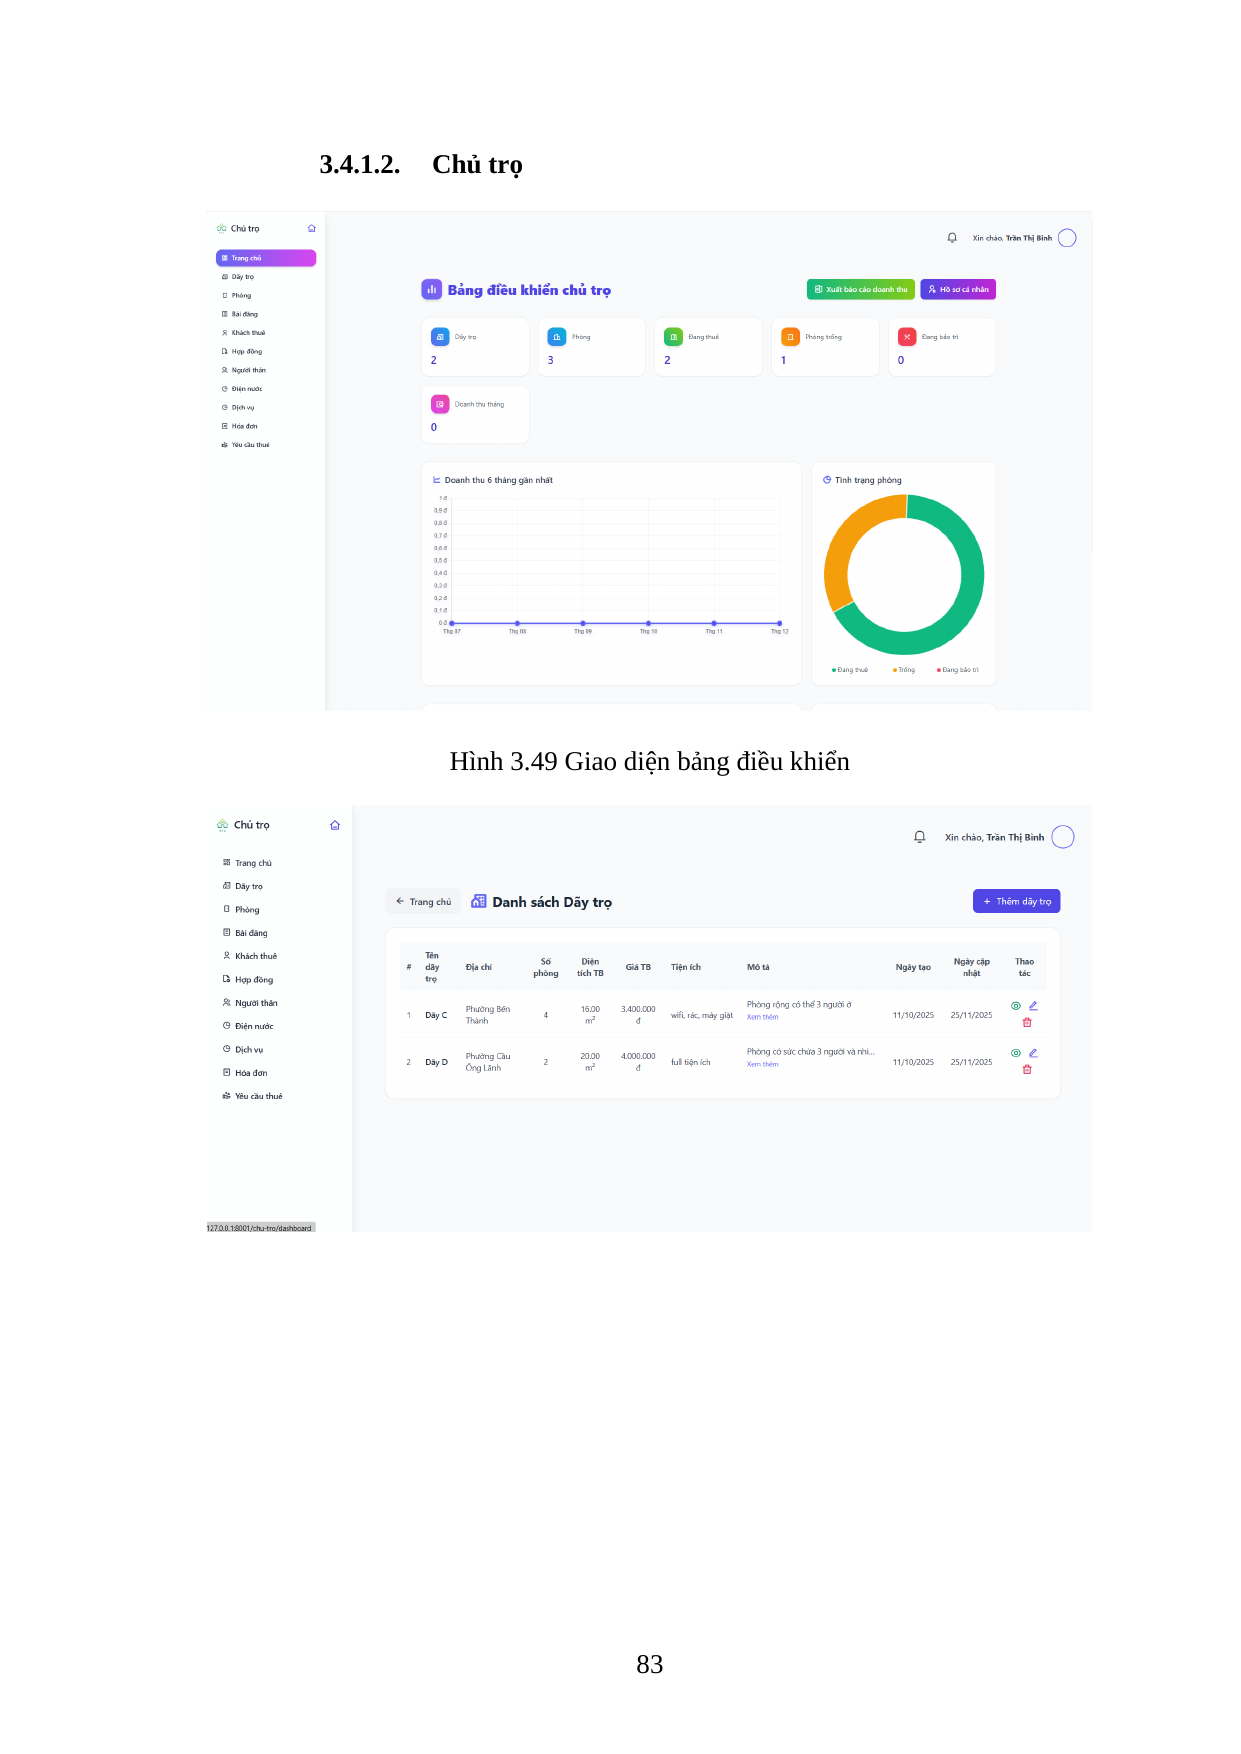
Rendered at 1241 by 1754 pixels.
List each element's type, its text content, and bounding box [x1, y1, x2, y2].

picture [206, 805, 1093, 1232]
subtitle Chủ trọ [319, 148, 1092, 179]
picture [206, 211, 1093, 711]
text Hình 3.49 Giao diện bảng điều khiển [207, 745, 1092, 776]
